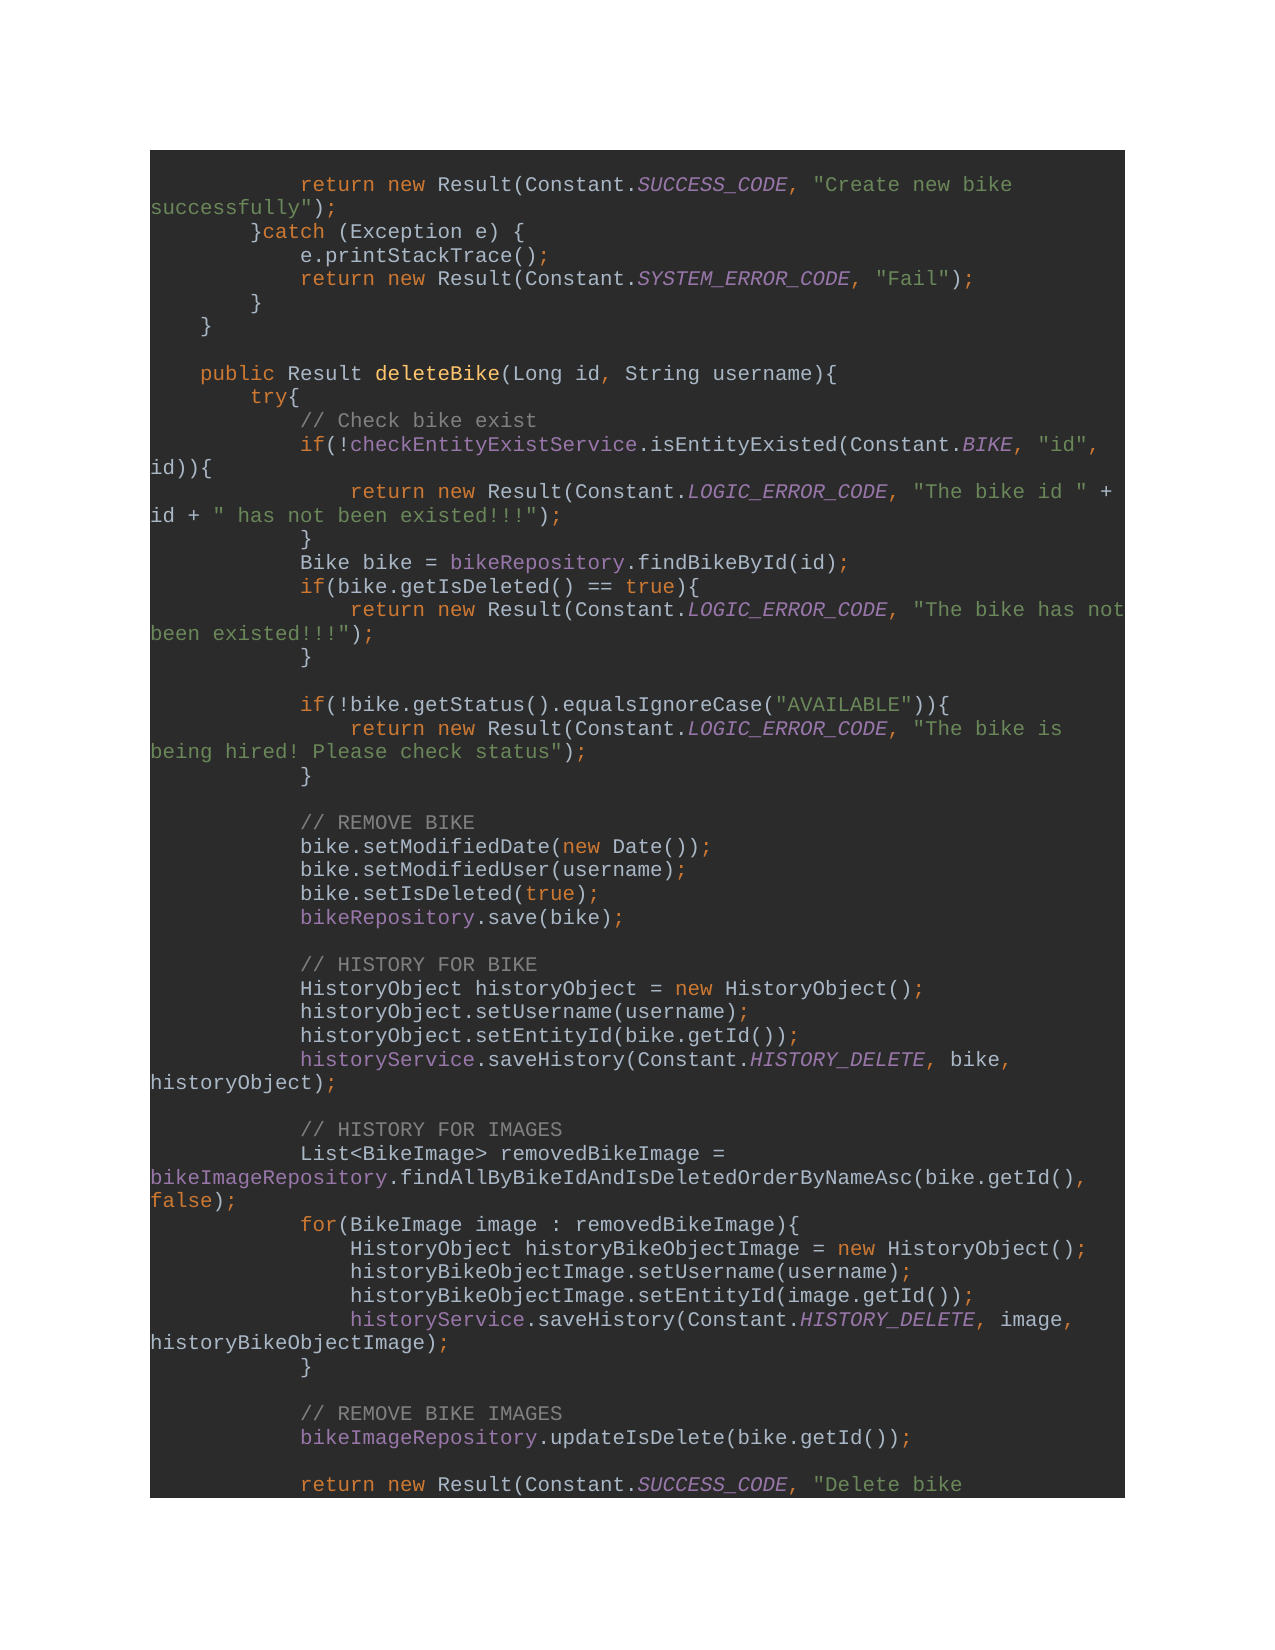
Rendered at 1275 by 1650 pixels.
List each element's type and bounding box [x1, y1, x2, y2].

text [150, 150, 1125, 1498]
